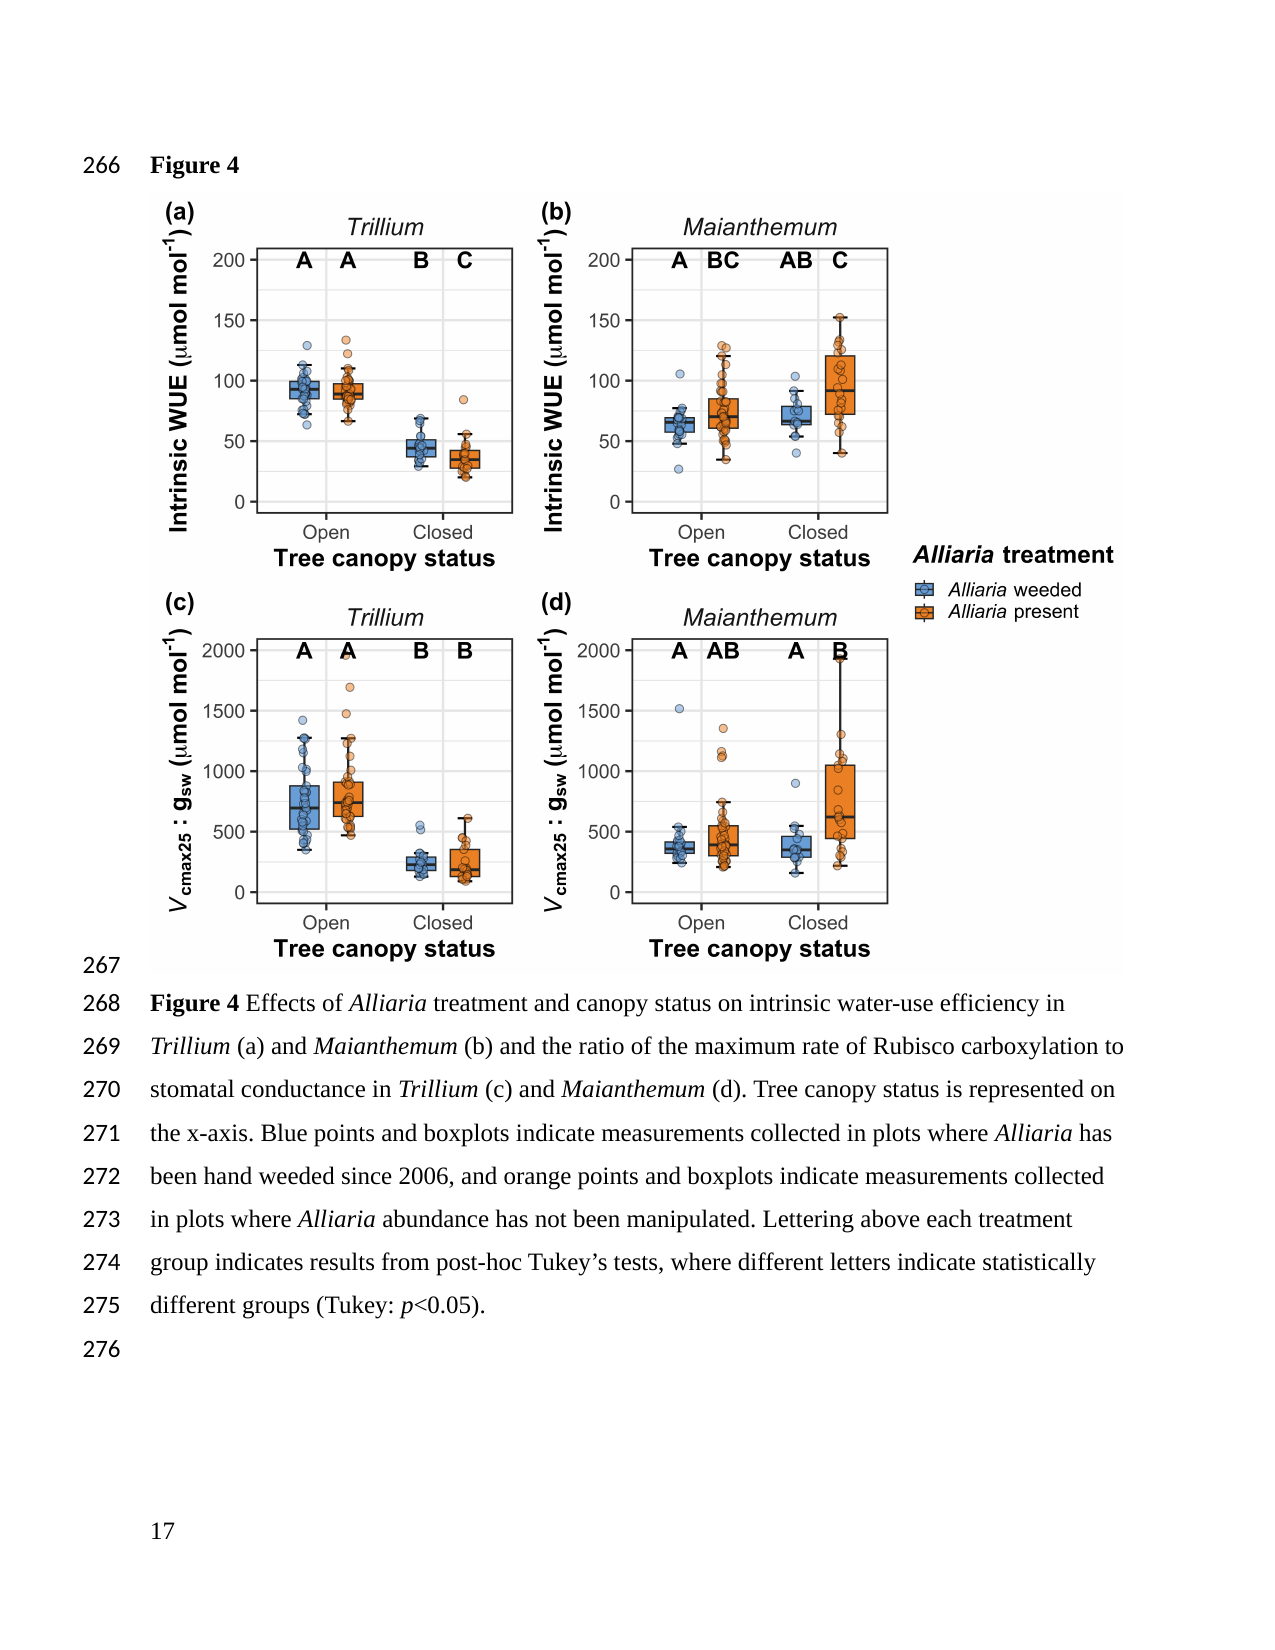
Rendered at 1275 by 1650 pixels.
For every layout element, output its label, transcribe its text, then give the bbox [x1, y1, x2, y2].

text Figure 4 [150, 150, 1125, 179]
picture [150, 193, 1125, 974]
text Figure 4 Effects of Alliaria treatment and canopy status on intrinsic water-use efficiency in Trillium (a) and Maianthemum (b) and the ratio of the maximum rate of Rubisco carboxylation to stomatal conductance in Trillium (c) and Maianthemum (d). Tree canopy status is represented on the x-axis. Blue points and boxplots indicate measurements collected in plots where Alliaria has been hand weeded since 2006, and orange points and boxplots indicate measurements collected in plots where Alliaria abundance has not been manipulated. Lettering above each treatment group indicates results from post-hoc Tukey’s tests, where different letters indicate statistically different groups (Tukey: p<0.05). [150, 988, 1125, 1319]
